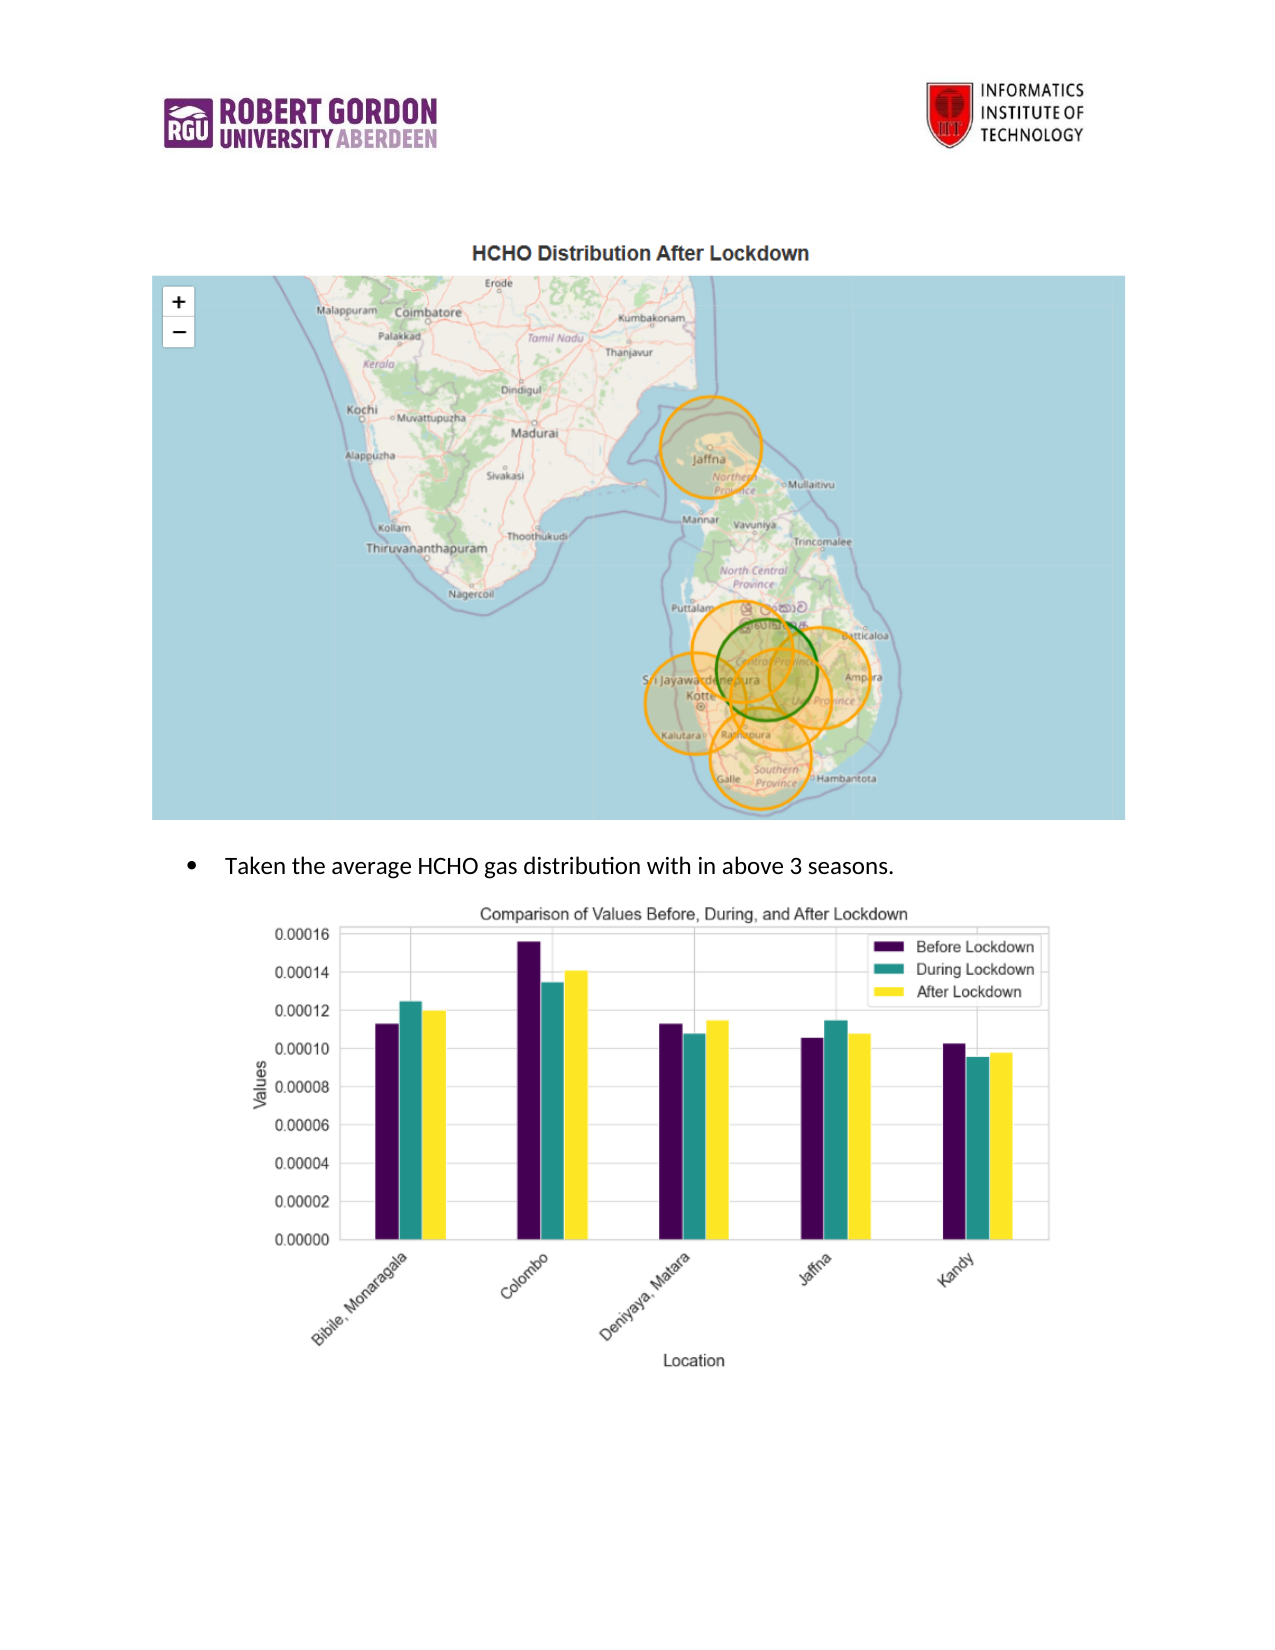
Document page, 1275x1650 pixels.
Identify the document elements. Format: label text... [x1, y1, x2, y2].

picture [920, 75, 1088, 153]
list Taken the average HCHO gas distribution with in above 3 seasons. [187, 850, 1125, 880]
picture [161, 91, 439, 153]
picture [150, 228, 1125, 820]
picture [225, 895, 1053, 1382]
